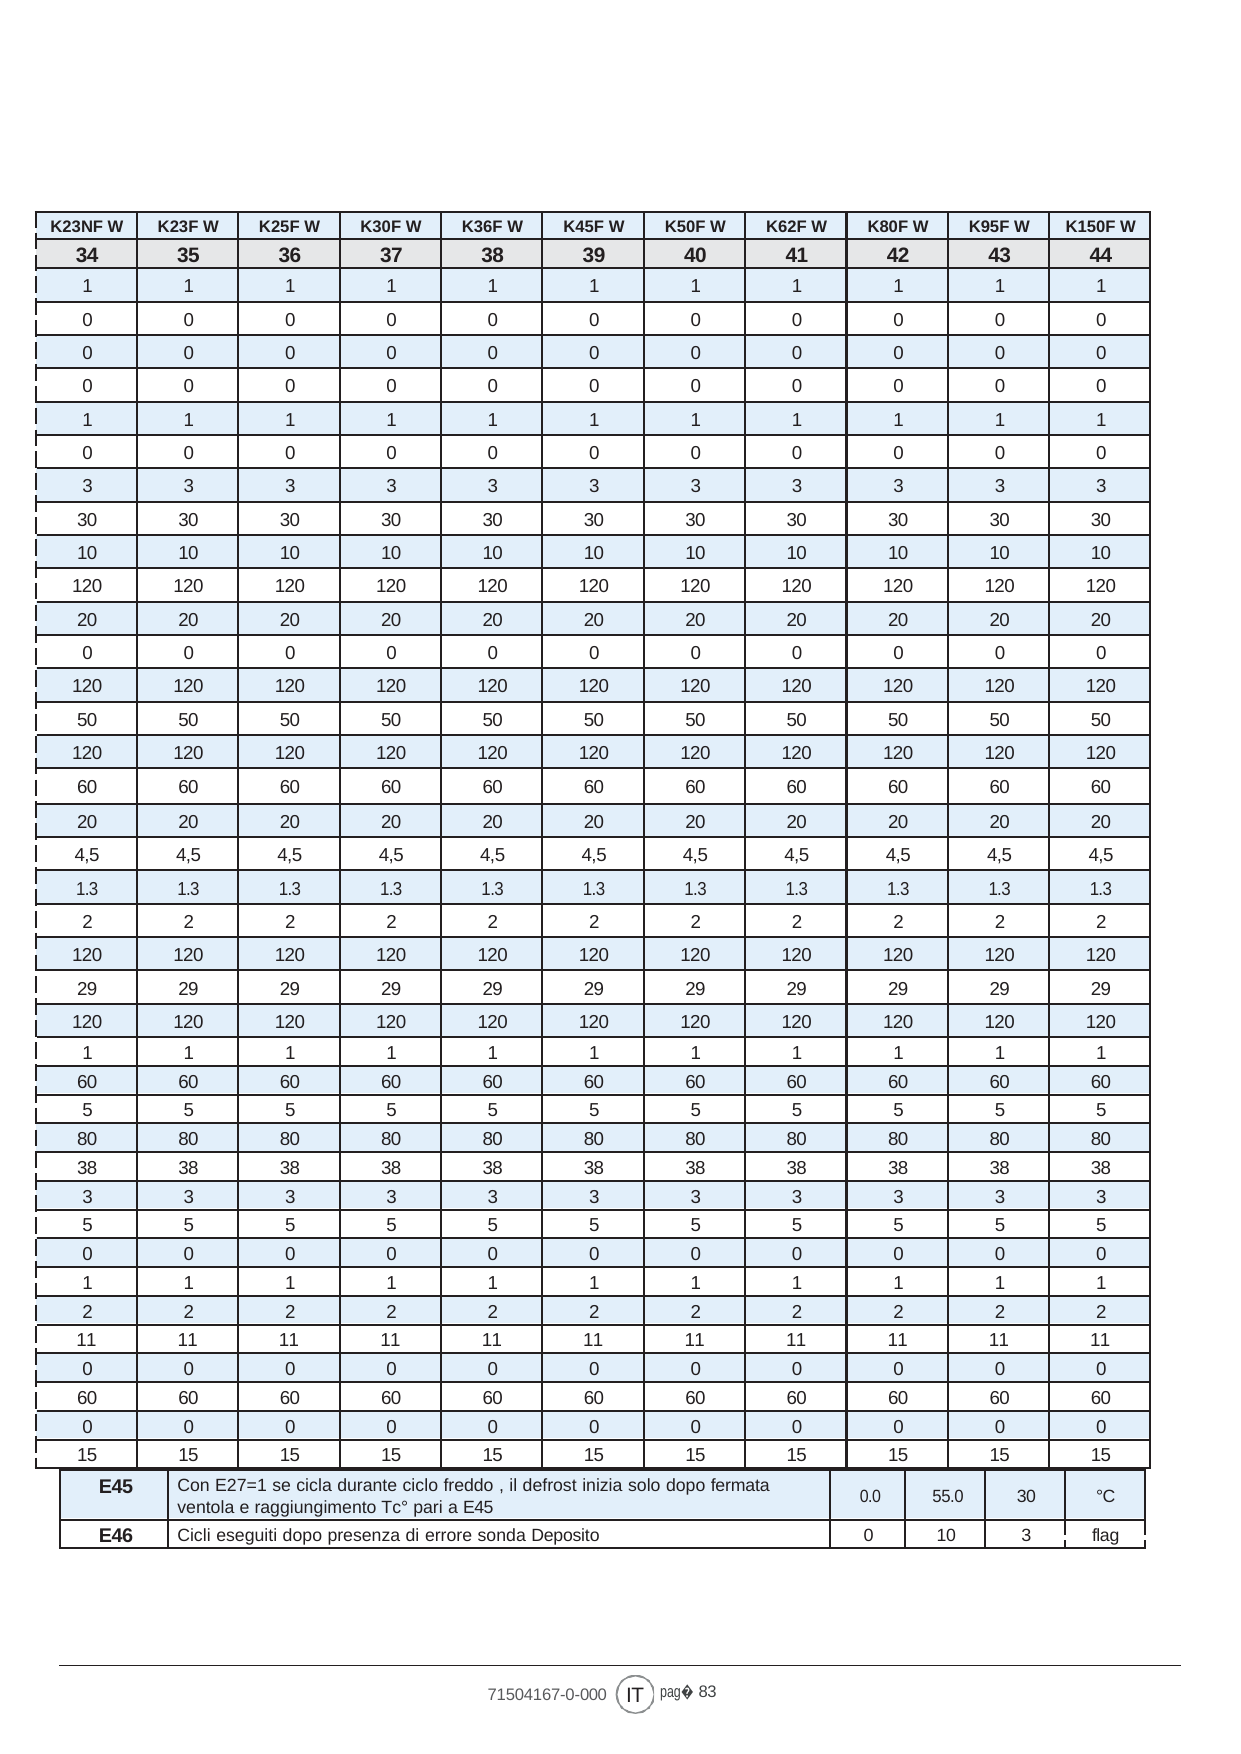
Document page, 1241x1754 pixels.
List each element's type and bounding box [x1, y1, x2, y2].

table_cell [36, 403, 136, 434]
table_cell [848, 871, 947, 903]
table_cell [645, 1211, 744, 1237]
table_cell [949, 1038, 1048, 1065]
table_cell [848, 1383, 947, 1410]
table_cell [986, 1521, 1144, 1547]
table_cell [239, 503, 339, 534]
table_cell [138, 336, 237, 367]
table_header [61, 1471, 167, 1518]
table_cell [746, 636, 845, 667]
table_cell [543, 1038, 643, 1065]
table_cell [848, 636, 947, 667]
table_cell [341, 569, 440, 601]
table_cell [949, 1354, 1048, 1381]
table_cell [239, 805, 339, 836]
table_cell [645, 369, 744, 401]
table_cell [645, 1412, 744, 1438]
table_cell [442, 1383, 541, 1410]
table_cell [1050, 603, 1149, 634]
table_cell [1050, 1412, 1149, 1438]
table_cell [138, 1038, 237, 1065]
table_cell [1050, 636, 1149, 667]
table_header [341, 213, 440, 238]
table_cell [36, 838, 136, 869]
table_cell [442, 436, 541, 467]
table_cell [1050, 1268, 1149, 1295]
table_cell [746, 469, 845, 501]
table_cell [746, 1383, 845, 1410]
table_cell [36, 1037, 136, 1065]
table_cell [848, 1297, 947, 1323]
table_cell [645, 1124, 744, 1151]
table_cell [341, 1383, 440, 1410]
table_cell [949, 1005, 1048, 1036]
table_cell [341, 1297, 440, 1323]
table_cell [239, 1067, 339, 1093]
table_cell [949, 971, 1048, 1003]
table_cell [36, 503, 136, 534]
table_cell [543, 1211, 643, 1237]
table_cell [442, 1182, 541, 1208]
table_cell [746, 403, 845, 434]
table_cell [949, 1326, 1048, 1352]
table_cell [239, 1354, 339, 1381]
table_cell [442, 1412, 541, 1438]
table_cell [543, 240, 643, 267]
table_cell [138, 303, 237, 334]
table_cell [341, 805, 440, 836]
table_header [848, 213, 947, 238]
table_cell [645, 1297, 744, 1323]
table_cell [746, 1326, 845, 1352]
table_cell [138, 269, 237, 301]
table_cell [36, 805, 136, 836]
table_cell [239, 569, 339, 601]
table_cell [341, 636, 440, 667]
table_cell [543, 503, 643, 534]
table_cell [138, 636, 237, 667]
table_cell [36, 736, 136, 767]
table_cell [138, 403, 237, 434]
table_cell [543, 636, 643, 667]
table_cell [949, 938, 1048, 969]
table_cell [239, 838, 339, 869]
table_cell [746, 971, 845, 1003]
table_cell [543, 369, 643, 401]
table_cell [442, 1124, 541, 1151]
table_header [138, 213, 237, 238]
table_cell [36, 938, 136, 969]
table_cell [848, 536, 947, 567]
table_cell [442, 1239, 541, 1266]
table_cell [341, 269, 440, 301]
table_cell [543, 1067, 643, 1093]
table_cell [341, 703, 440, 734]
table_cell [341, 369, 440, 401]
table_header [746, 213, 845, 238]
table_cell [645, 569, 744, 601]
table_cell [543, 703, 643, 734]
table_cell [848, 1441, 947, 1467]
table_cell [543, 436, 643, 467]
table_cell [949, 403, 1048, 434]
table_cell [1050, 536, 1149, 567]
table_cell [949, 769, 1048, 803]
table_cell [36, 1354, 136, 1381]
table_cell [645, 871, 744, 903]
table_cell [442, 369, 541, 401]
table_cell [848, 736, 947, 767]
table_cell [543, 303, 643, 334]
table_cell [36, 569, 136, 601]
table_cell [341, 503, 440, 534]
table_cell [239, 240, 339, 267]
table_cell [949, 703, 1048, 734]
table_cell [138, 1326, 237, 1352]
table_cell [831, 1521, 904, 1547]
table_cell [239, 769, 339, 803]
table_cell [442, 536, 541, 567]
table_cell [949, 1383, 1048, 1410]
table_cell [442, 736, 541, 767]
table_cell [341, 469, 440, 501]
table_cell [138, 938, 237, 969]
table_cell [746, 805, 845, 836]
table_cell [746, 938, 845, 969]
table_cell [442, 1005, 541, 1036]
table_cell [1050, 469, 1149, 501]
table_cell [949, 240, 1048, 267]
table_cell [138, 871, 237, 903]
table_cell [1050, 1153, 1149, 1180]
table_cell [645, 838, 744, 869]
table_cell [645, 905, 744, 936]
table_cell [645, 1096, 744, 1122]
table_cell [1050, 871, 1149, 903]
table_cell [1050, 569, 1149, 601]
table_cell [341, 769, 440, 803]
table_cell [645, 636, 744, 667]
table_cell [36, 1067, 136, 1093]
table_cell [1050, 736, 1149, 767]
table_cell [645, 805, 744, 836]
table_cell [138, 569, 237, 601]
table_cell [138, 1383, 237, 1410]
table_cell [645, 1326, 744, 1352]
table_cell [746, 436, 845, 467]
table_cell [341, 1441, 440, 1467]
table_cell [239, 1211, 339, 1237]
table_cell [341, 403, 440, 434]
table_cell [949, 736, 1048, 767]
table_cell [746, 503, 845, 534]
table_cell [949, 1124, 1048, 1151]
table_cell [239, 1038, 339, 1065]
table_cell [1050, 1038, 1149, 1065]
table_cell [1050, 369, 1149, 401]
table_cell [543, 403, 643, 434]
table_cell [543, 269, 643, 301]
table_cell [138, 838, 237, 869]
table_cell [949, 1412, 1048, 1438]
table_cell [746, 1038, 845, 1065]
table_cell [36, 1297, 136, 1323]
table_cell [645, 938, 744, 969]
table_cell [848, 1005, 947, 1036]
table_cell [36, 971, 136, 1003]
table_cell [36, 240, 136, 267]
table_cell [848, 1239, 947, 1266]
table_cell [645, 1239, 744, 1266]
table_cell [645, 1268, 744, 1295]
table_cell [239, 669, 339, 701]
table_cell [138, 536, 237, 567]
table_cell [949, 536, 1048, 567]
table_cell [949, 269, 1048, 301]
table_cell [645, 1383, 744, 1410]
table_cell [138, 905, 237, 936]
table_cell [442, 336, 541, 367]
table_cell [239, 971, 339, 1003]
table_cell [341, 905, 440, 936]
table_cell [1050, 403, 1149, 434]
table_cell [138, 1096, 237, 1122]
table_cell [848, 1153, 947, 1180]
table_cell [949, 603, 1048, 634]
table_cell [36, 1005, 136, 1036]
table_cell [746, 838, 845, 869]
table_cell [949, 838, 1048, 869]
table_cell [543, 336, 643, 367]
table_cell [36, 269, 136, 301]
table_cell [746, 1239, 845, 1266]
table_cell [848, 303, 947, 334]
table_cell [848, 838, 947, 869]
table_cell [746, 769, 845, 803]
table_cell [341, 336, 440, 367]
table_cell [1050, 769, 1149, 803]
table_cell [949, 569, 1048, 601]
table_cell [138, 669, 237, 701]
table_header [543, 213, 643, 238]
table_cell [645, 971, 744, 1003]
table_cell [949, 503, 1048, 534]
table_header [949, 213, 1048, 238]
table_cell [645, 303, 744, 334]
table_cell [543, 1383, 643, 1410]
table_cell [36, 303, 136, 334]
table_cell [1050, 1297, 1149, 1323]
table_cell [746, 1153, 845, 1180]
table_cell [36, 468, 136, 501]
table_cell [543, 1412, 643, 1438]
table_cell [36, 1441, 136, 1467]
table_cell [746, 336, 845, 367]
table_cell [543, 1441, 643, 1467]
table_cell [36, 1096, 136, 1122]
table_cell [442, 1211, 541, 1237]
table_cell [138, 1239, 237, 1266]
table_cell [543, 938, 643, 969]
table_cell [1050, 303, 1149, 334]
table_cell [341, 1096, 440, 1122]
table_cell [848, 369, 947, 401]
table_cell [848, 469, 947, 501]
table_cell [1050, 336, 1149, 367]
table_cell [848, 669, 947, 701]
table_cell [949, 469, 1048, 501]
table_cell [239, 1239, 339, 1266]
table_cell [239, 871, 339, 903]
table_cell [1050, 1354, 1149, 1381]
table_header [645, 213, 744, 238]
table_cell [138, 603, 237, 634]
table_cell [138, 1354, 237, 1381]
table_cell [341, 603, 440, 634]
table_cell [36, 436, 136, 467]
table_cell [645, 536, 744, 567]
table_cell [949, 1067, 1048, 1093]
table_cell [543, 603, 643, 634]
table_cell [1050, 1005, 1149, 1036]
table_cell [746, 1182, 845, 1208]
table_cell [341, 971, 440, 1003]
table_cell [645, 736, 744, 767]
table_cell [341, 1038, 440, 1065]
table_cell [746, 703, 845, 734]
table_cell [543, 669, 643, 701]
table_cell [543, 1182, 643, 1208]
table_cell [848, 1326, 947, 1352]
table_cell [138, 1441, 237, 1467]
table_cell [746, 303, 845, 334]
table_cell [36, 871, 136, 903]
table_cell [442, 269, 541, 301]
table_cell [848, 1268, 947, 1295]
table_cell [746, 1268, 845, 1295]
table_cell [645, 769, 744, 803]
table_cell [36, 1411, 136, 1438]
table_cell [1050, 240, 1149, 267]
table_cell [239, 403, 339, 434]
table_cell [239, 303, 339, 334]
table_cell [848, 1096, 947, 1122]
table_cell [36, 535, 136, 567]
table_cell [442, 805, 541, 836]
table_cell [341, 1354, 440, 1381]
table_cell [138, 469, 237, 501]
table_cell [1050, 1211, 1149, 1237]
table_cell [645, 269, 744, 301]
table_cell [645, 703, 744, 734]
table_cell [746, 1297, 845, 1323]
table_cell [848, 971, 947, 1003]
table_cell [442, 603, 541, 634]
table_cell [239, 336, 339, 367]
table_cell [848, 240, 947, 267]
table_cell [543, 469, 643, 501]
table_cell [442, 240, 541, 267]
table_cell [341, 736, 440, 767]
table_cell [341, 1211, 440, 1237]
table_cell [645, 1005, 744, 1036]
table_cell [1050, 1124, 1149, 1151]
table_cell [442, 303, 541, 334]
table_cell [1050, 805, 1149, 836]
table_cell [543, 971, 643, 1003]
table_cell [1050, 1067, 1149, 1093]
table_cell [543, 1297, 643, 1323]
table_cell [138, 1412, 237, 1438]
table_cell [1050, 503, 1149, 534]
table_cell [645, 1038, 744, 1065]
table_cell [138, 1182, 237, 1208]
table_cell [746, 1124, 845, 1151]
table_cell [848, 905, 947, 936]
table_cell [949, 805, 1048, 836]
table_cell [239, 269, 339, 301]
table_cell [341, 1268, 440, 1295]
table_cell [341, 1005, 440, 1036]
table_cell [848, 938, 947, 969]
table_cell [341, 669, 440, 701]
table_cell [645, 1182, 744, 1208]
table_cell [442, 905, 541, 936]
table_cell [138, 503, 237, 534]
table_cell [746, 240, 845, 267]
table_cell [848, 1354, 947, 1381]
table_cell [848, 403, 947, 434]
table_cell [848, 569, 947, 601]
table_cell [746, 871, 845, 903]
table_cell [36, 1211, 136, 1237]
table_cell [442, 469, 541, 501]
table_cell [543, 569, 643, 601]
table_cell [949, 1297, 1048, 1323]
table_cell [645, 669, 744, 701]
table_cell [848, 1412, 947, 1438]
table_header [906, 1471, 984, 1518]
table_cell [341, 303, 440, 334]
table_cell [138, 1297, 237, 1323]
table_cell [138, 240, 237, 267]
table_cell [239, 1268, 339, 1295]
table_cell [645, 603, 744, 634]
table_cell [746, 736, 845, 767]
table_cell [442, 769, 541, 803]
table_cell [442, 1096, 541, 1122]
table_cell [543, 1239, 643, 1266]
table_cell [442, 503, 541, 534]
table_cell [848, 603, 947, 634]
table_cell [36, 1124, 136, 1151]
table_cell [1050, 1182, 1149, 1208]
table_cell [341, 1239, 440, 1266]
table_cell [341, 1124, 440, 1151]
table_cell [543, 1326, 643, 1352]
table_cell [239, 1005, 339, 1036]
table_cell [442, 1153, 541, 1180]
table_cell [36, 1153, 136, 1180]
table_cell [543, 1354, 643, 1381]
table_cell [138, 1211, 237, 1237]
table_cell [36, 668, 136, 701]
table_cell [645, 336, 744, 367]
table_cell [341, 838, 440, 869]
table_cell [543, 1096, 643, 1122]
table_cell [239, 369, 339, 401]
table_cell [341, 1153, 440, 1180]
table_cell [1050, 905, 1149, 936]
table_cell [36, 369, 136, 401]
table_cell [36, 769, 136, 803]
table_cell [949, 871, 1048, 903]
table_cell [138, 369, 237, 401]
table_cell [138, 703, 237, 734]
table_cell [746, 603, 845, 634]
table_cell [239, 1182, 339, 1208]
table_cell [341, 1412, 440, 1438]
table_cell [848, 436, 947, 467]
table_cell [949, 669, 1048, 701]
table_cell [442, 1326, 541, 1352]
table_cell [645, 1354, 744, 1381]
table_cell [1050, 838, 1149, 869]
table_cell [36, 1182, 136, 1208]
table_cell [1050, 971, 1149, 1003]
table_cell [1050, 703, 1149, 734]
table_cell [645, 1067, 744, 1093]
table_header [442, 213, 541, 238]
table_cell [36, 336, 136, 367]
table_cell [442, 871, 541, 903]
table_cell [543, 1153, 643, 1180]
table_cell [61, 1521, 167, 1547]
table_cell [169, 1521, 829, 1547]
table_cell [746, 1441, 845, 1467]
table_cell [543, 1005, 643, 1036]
picture [615, 1675, 655, 1714]
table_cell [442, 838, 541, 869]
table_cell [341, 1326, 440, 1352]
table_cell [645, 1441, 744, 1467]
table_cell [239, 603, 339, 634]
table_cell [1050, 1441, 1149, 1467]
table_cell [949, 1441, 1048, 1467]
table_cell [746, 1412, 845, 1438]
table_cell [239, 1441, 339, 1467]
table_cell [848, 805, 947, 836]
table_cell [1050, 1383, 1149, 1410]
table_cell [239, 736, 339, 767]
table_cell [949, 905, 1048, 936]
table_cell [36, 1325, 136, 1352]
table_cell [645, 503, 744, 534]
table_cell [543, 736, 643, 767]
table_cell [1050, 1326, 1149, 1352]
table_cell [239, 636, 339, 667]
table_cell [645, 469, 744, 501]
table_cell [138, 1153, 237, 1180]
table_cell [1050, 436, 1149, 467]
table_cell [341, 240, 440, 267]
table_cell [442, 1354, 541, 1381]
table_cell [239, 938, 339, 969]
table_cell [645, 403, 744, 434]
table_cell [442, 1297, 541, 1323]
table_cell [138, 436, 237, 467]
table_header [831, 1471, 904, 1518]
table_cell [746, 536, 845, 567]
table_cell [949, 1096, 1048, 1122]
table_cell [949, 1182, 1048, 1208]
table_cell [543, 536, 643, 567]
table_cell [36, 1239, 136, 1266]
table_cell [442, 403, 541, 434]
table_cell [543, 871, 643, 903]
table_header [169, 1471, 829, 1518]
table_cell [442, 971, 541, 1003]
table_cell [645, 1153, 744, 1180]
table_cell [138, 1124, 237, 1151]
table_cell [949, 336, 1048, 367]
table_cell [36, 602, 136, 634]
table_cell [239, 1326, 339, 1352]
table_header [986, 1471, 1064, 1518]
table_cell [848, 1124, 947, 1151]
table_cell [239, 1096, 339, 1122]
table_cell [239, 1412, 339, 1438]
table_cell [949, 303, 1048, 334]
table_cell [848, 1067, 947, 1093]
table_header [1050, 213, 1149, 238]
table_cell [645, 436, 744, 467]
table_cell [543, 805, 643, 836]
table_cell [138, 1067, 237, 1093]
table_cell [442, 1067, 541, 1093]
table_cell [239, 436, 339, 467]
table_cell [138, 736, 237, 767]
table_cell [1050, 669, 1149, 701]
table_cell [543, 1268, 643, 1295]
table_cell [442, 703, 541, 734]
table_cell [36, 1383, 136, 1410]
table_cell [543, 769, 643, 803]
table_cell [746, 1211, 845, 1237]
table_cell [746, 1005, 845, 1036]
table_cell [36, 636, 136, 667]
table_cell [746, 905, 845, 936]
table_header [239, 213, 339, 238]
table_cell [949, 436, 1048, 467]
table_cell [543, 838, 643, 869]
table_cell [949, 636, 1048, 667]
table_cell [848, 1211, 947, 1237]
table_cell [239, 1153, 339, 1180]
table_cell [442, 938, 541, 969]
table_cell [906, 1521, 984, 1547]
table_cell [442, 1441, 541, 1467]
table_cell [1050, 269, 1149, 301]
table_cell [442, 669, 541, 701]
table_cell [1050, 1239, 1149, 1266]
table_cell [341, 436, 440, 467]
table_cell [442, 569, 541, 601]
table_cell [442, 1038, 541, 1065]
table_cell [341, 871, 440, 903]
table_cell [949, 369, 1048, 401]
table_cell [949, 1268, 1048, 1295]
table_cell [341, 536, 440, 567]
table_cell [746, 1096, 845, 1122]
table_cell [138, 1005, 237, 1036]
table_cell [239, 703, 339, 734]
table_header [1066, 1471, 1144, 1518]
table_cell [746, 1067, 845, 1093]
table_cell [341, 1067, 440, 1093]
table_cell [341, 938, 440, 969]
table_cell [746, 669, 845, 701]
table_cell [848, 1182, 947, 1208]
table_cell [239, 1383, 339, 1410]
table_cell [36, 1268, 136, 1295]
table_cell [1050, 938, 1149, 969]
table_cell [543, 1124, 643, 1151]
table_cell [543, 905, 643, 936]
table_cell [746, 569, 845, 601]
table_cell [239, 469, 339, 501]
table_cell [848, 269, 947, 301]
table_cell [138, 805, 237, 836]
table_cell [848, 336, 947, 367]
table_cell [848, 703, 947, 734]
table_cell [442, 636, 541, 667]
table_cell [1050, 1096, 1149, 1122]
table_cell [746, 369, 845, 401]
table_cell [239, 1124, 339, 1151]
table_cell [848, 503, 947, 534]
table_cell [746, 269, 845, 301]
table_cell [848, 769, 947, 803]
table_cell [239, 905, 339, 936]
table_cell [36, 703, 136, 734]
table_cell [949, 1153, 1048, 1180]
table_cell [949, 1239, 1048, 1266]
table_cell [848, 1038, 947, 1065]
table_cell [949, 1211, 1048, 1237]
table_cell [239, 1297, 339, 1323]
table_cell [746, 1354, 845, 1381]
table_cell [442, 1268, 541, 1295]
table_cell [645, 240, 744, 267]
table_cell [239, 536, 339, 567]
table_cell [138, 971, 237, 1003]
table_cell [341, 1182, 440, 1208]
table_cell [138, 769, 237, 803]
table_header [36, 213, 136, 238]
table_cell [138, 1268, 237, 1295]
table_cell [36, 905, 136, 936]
